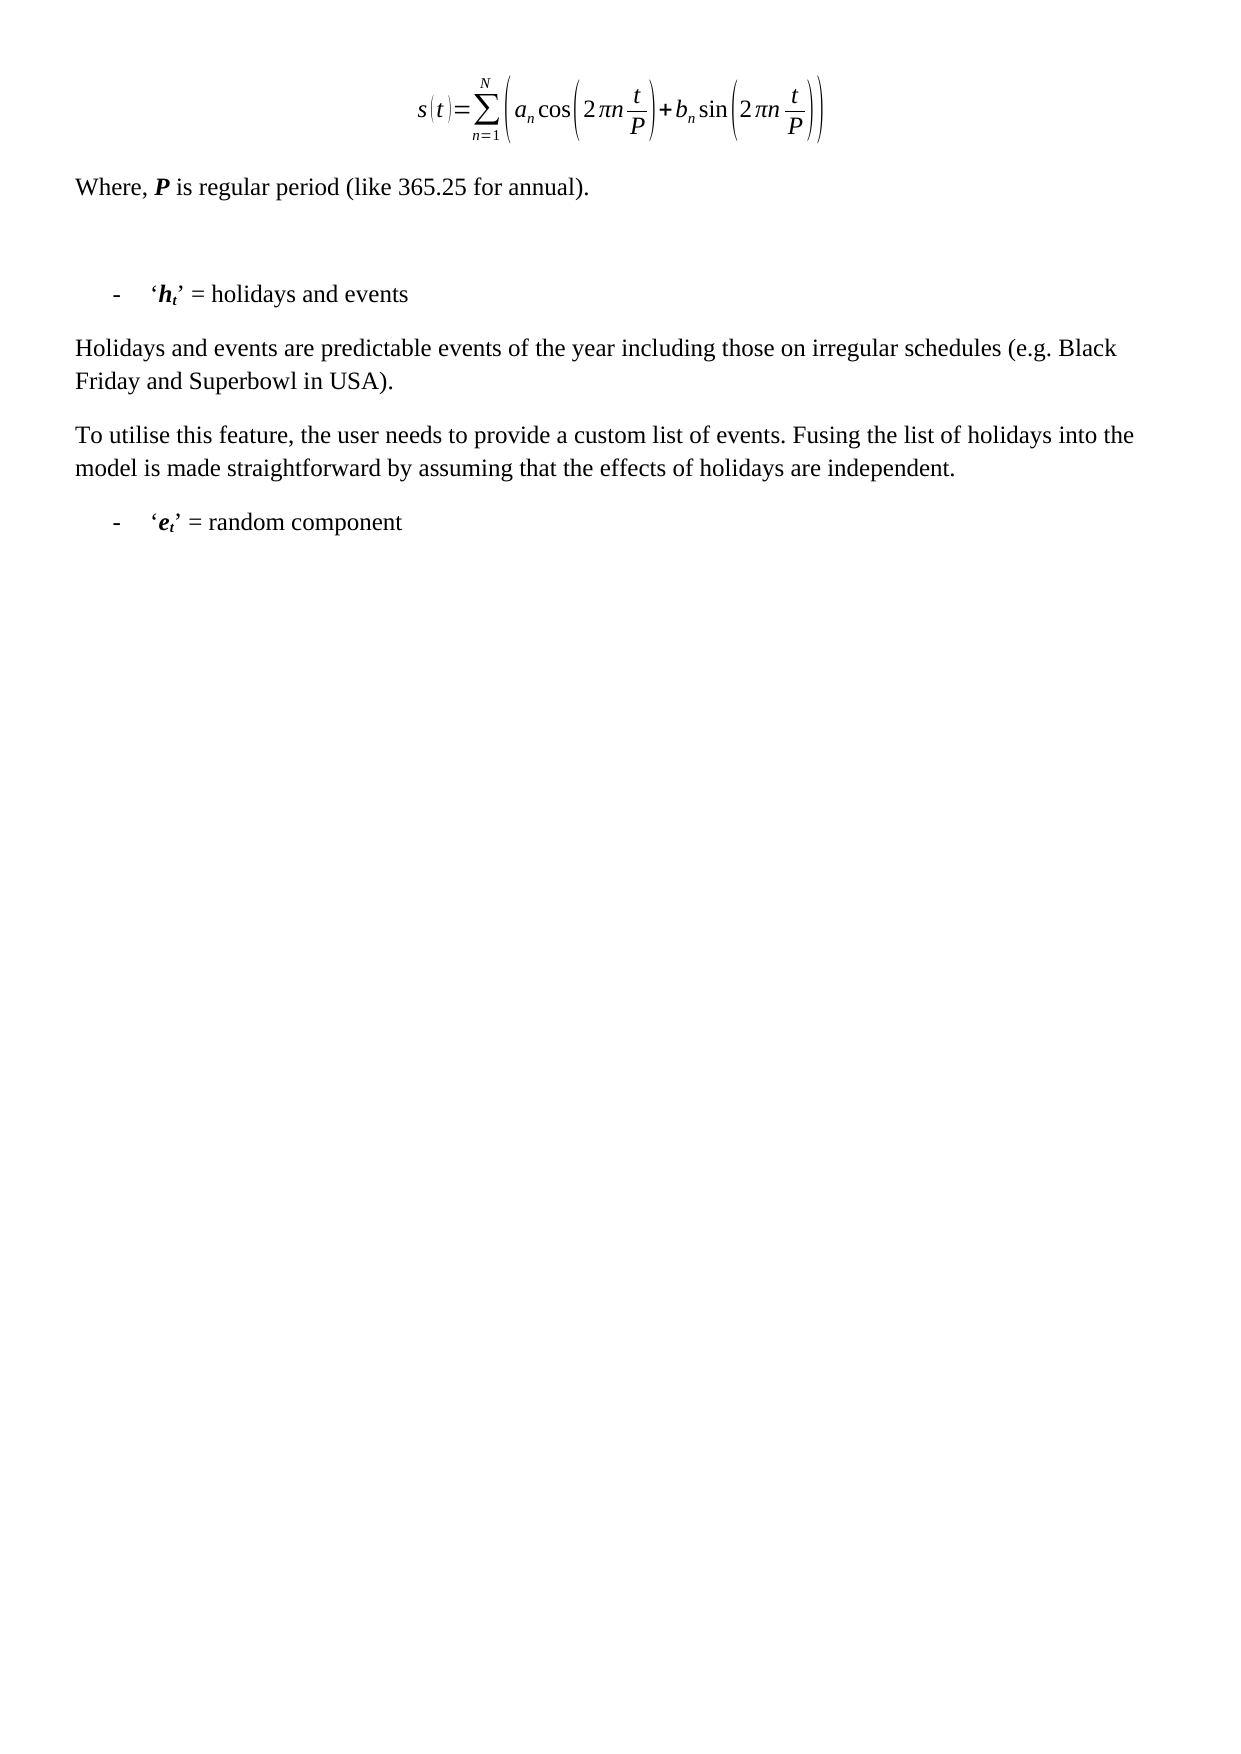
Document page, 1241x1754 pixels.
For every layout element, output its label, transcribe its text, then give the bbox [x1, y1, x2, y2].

text Holidays and events are predictable events of the year including those on irregular schedules (e.g. Black Friday and Superbowl in USA). [75, 333, 1165, 395]
list ‘ht’ = holidays and events [112, 279, 1165, 308]
text Where, P is regular period (like 365.25 for annual). [75, 172, 1165, 200]
text To utilise this feature, the user needs to provide a custom list of events. Fusing the list of holidays into the model is made straightforward by assuming that the effects of holidays are independent. [75, 420, 1165, 482]
list ‘et’ = random component [112, 507, 1165, 536]
